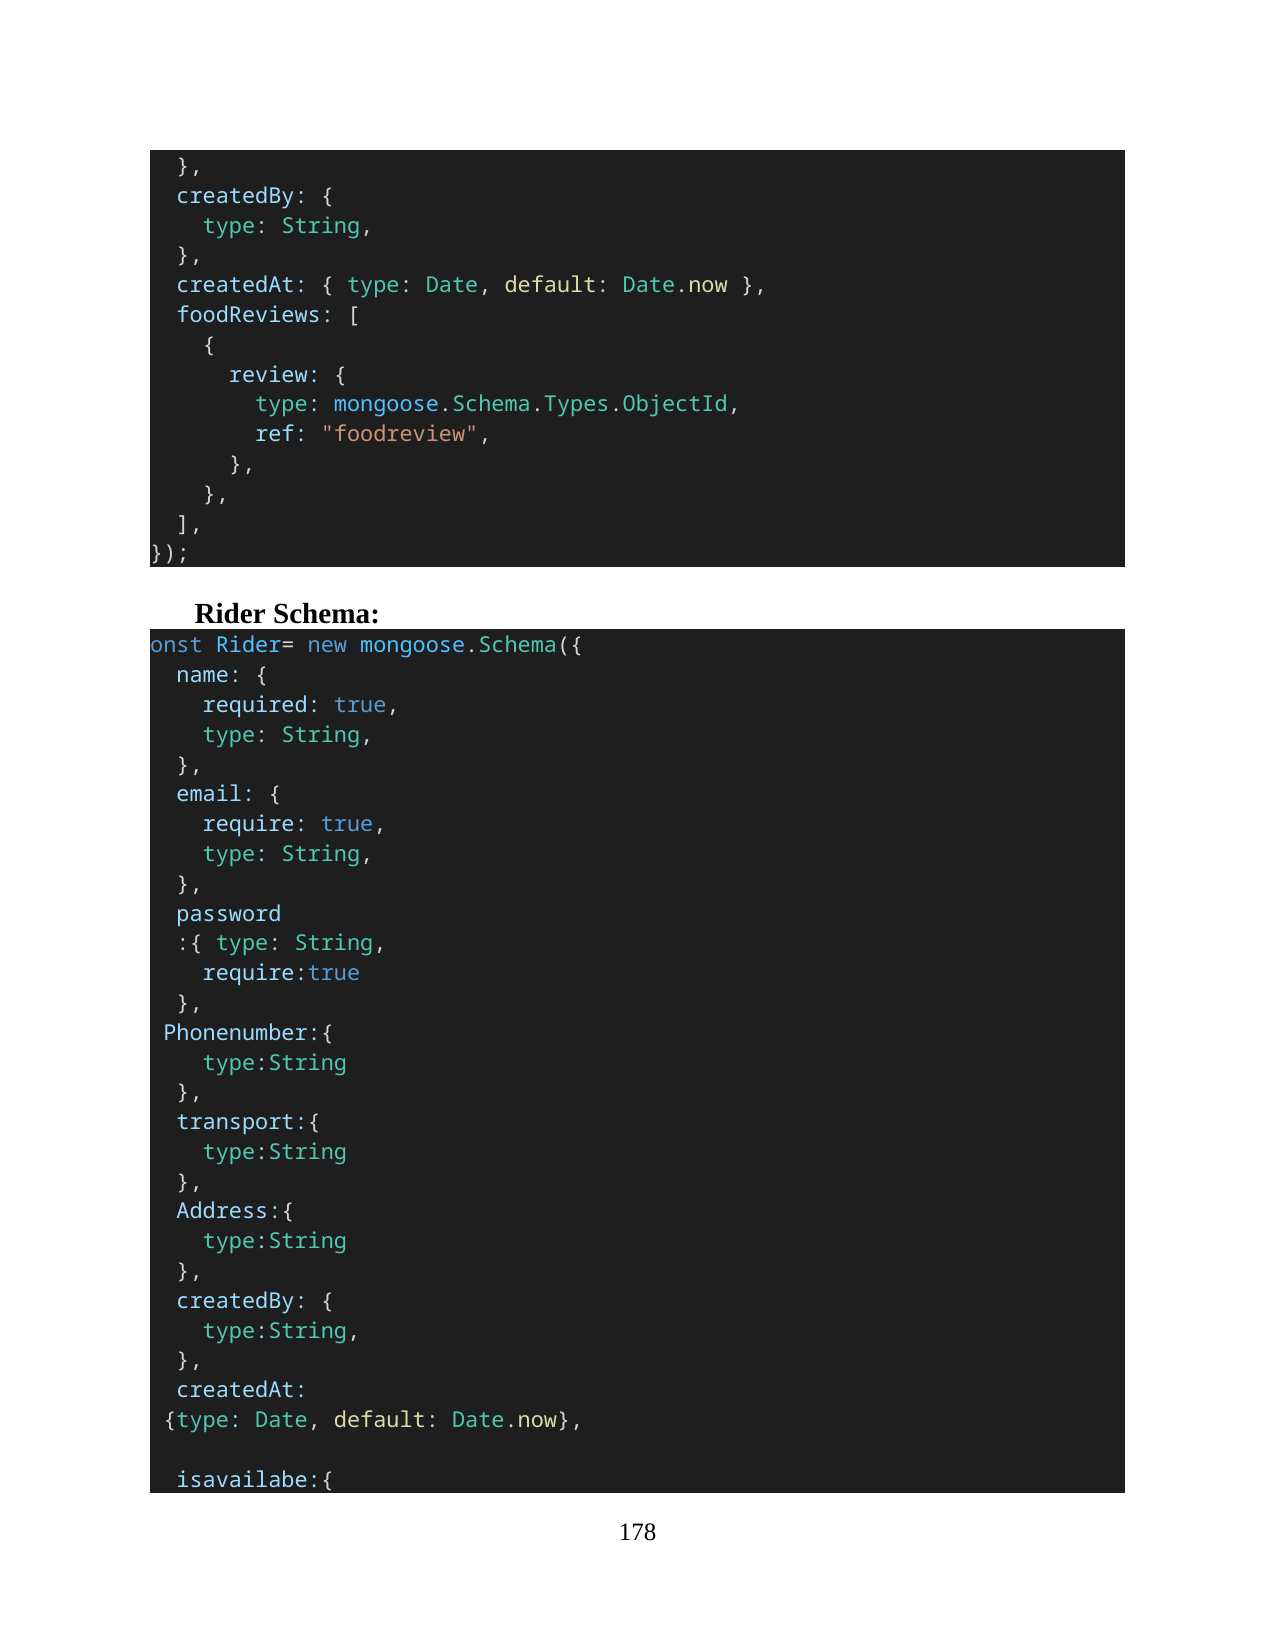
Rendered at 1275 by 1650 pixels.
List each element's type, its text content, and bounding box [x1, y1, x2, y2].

text required: true, [150, 689, 1125, 719]
text Address:{ [150, 1195, 1125, 1225]
text createdBy: { [150, 180, 1125, 209]
text }, [150, 987, 1125, 1017]
text type: String, [150, 838, 1125, 868]
text :{ type: String, [150, 927, 1125, 957]
text foodReviews: [ [150, 299, 1125, 329]
text type: String, [150, 209, 1125, 239]
text }, [150, 1344, 1125, 1374]
text Phonenumber:{ [150, 1017, 1125, 1046]
text }); [150, 537, 1125, 567]
text createdAt: { type: Date, default: Date.now }, [150, 269, 1125, 299]
text type: String, [150, 719, 1125, 748]
text transport:{ [150, 1106, 1125, 1136]
text name: { [150, 659, 1125, 689]
text }, [150, 1076, 1125, 1106]
text review: { [150, 358, 1125, 388]
text type: mongoose.Schema.Types.ObjectId, [150, 388, 1125, 418]
text ], [150, 507, 1125, 537]
text }, [150, 868, 1125, 897]
text type:String [150, 1225, 1125, 1255]
text createdAt: [150, 1374, 1125, 1404]
text }, [150, 448, 1125, 478]
text createdBy: { [150, 1285, 1125, 1314]
text }, [150, 478, 1125, 507]
text type:String [150, 1136, 1125, 1166]
text Rider Schema: [194, 596, 1125, 629]
text ref: "foodreview", [150, 418, 1125, 448]
text type:String [150, 1046, 1125, 1076]
text email: { [150, 778, 1125, 808]
text require: true, [150, 808, 1125, 838]
text }, [150, 748, 1125, 778]
text type:String, [150, 1314, 1125, 1344]
text }, [150, 1166, 1125, 1195]
text }, [150, 239, 1125, 269]
text onst Rider= new mongoose.Schema({ [150, 629, 1125, 659]
text }, [150, 1255, 1125, 1285]
text password [150, 897, 1125, 927]
text require:true [150, 957, 1125, 987]
text {type: Date, default: Date.now}, [150, 1404, 1125, 1434]
text { [150, 329, 1125, 358]
text }, [150, 150, 1125, 180]
text isavailabe:{ [150, 1463, 1125, 1493]
